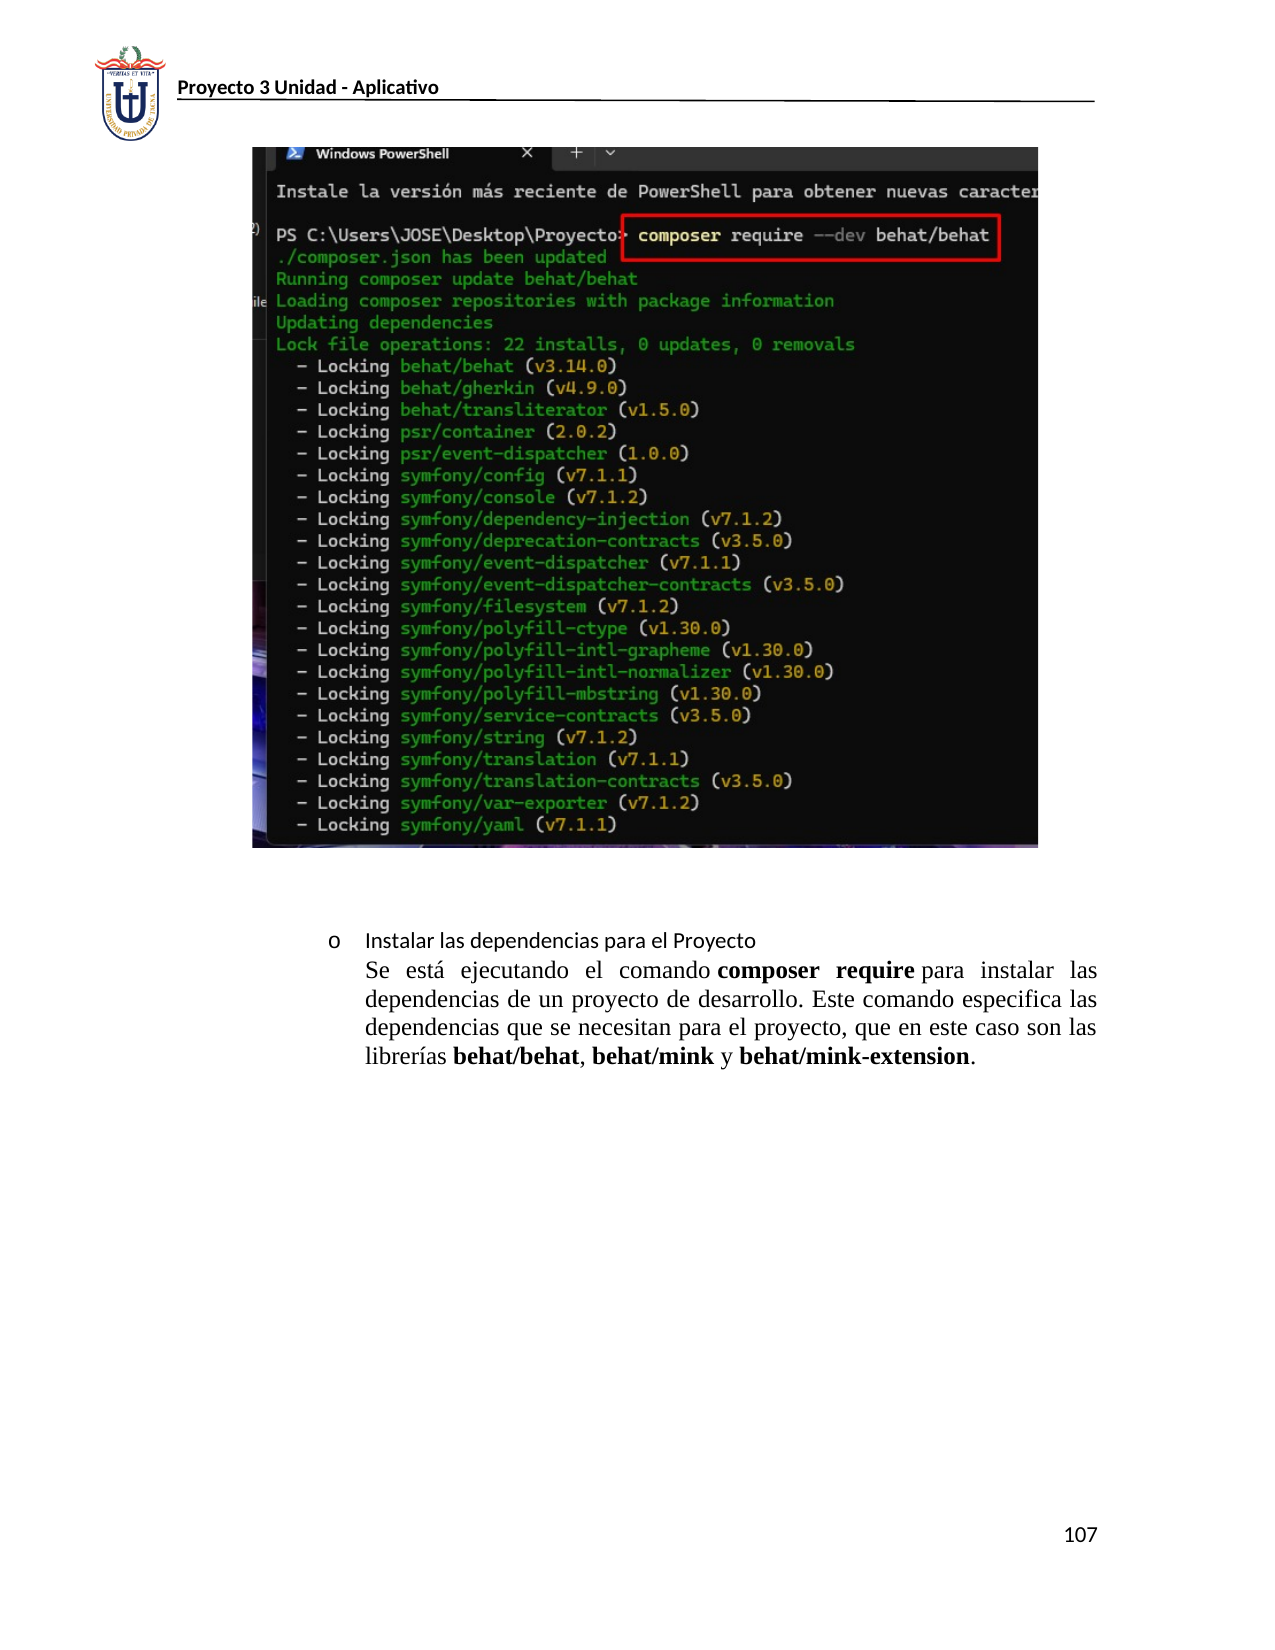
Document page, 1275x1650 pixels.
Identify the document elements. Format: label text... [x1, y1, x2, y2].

list Se está ejecutando el comando composer require para instalar las dependencias de un proyecto de desarrollo. Este comando especifica las dependencias que se necesitan para el proyecto, que en este caso son las librerías behat/behat, behat/mink y behat/mink-extension. [365, 955, 1098, 1070]
list Instalar las dependencias para el Proyecto [327, 926, 1098, 955]
picture [94, 45, 166, 141]
picture [252, 147, 1039, 848]
